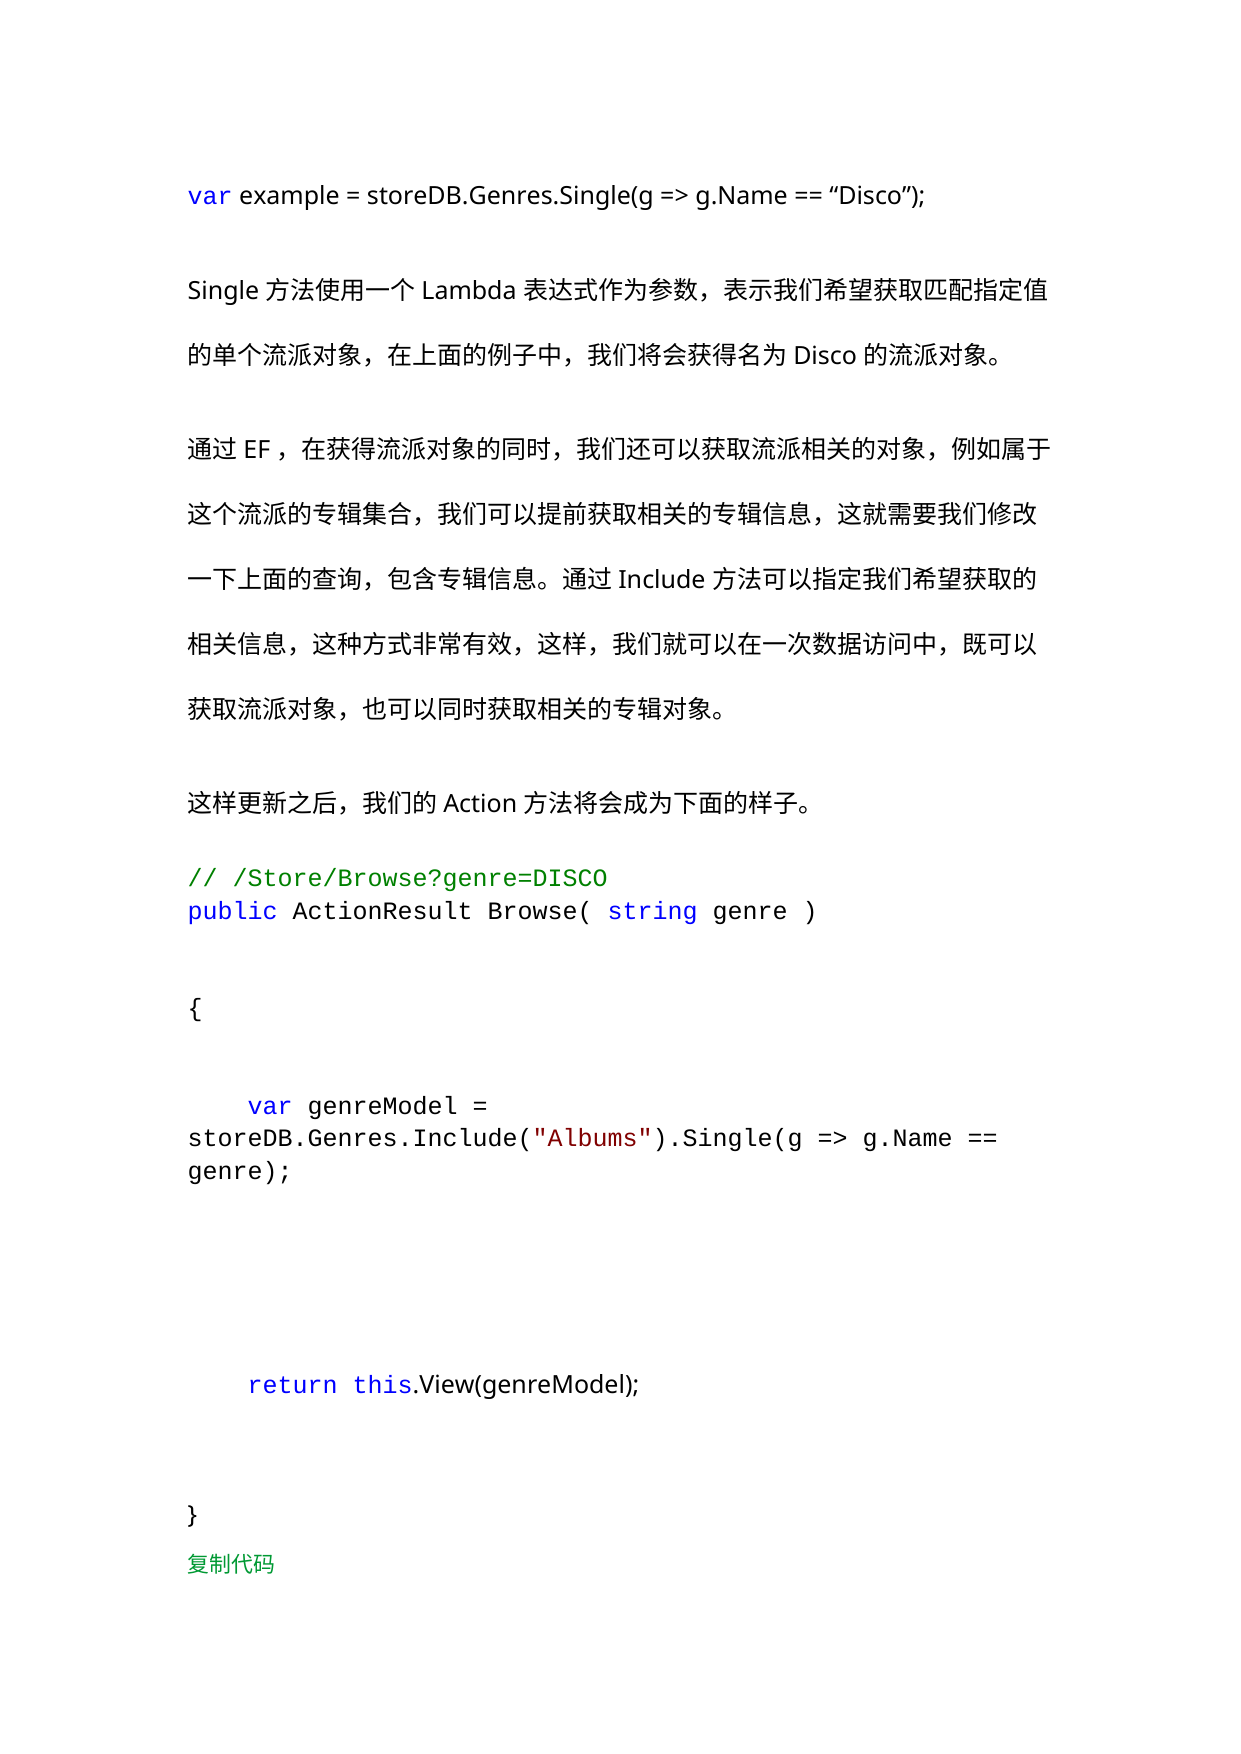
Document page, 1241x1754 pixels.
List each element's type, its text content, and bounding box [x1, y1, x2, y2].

text var example = storeDB.Genres.Single(g => g.Name == “Disco”); [187, 162, 1053, 227]
text var genreModel = storeDB.Genres.Include("Albums").Single(g => g.Name == genre); [187, 1091, 1053, 1254]
text return this.View(genreModel); [187, 1351, 1053, 1481]
text { [187, 994, 1053, 1091]
text 这样更新之后，我们的 Action 方法将会成为下面的样子。 [187, 769, 1053, 834]
text } [187, 1481, 1053, 1546]
text Single 方法使用一个 Lambda 表达式作为参数，表示我们希望获取匹配指定值的单个流派对象，在上面的例子中，我们将会获得名为 Disco 的流派对象。 [187, 256, 1053, 386]
text // /Store/Browse?genre=DISCO public ActionResult Browse( string genre ) [187, 864, 1053, 994]
text 复制代码 [187, 1546, 1053, 1579]
text 通过 EF ，在获得流派对象的同时，我们还可以获取流派相关的对象，例如属于这个流派的专辑集合，我们可以提前获取相关的专辑信息，这就需要我们修改一下上面的查询，包含专辑信息。通过 Include 方法可以指定我们希望获取的相关信息，这种方式非常有效，这样，我们就可以在一次数据访问中，既可以获取流派对象，也可以同时获取相关的专辑对象。 [187, 415, 1053, 740]
